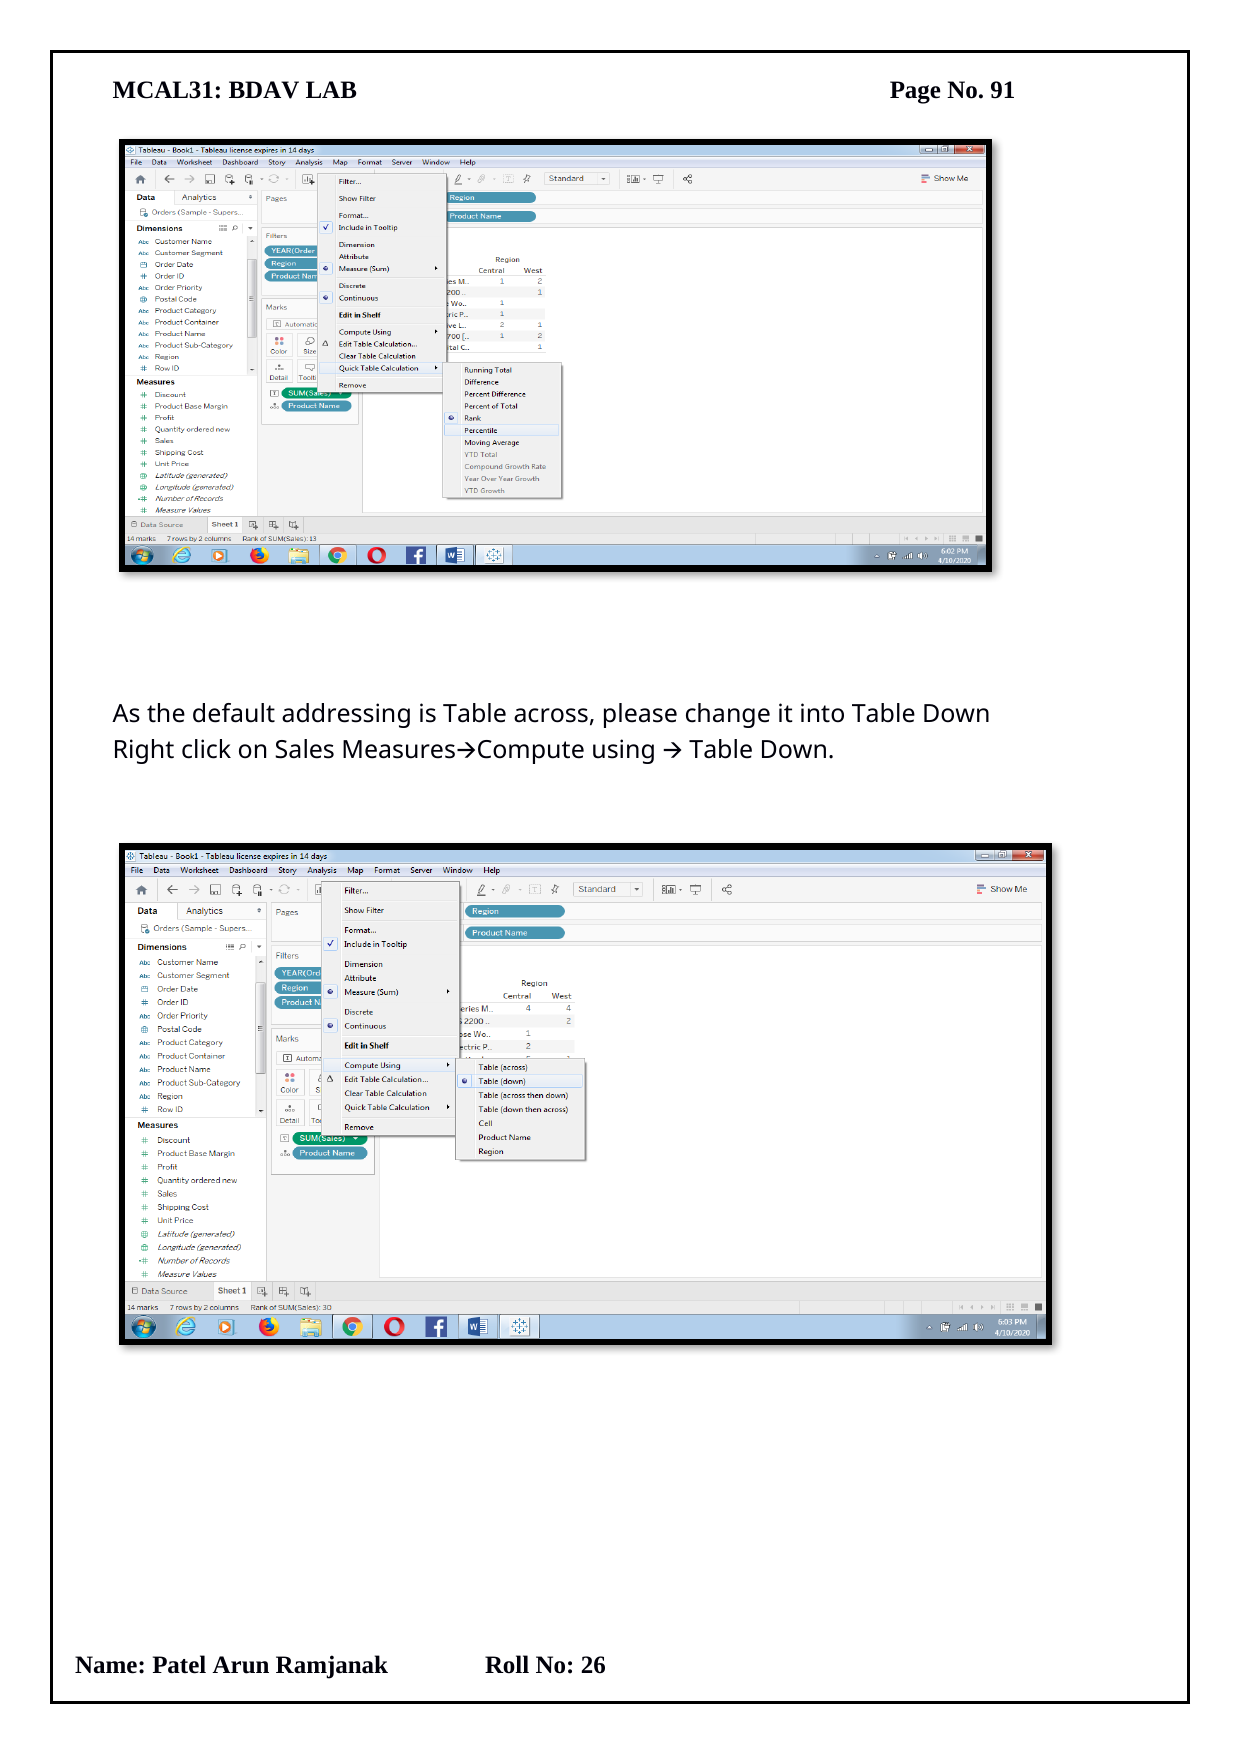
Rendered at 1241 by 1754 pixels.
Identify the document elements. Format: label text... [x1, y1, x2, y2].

text As the default addressing is Table across, please change it into Table Down [112, 696, 1150, 730]
picture [125, 145, 986, 565]
picture [125, 850, 1046, 1339]
text Right click on Sales Measures🡪Compute using 🡪 Table Down. [112, 731, 1150, 765]
